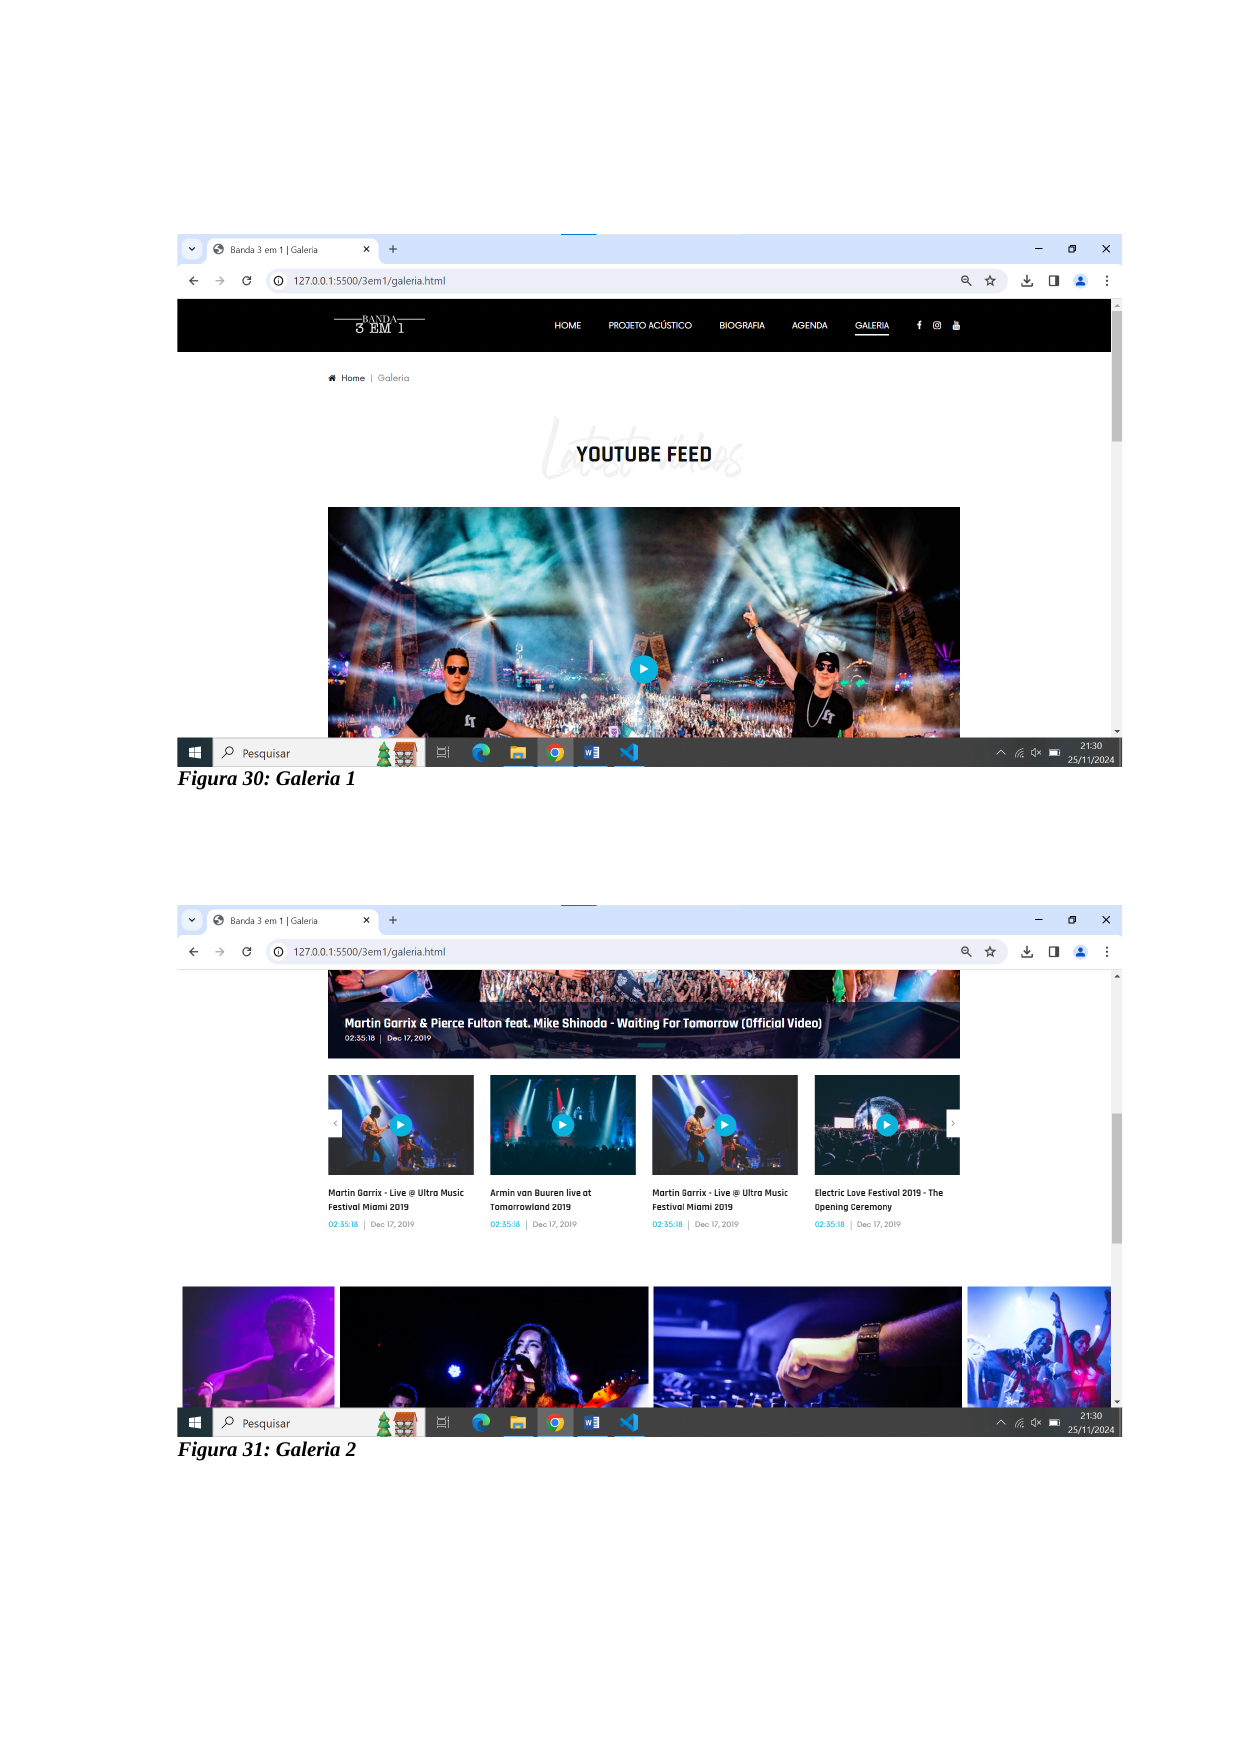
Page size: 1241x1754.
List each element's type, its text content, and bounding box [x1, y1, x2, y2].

picture [177, 905, 1123, 1437]
picture [177, 234, 1123, 767]
